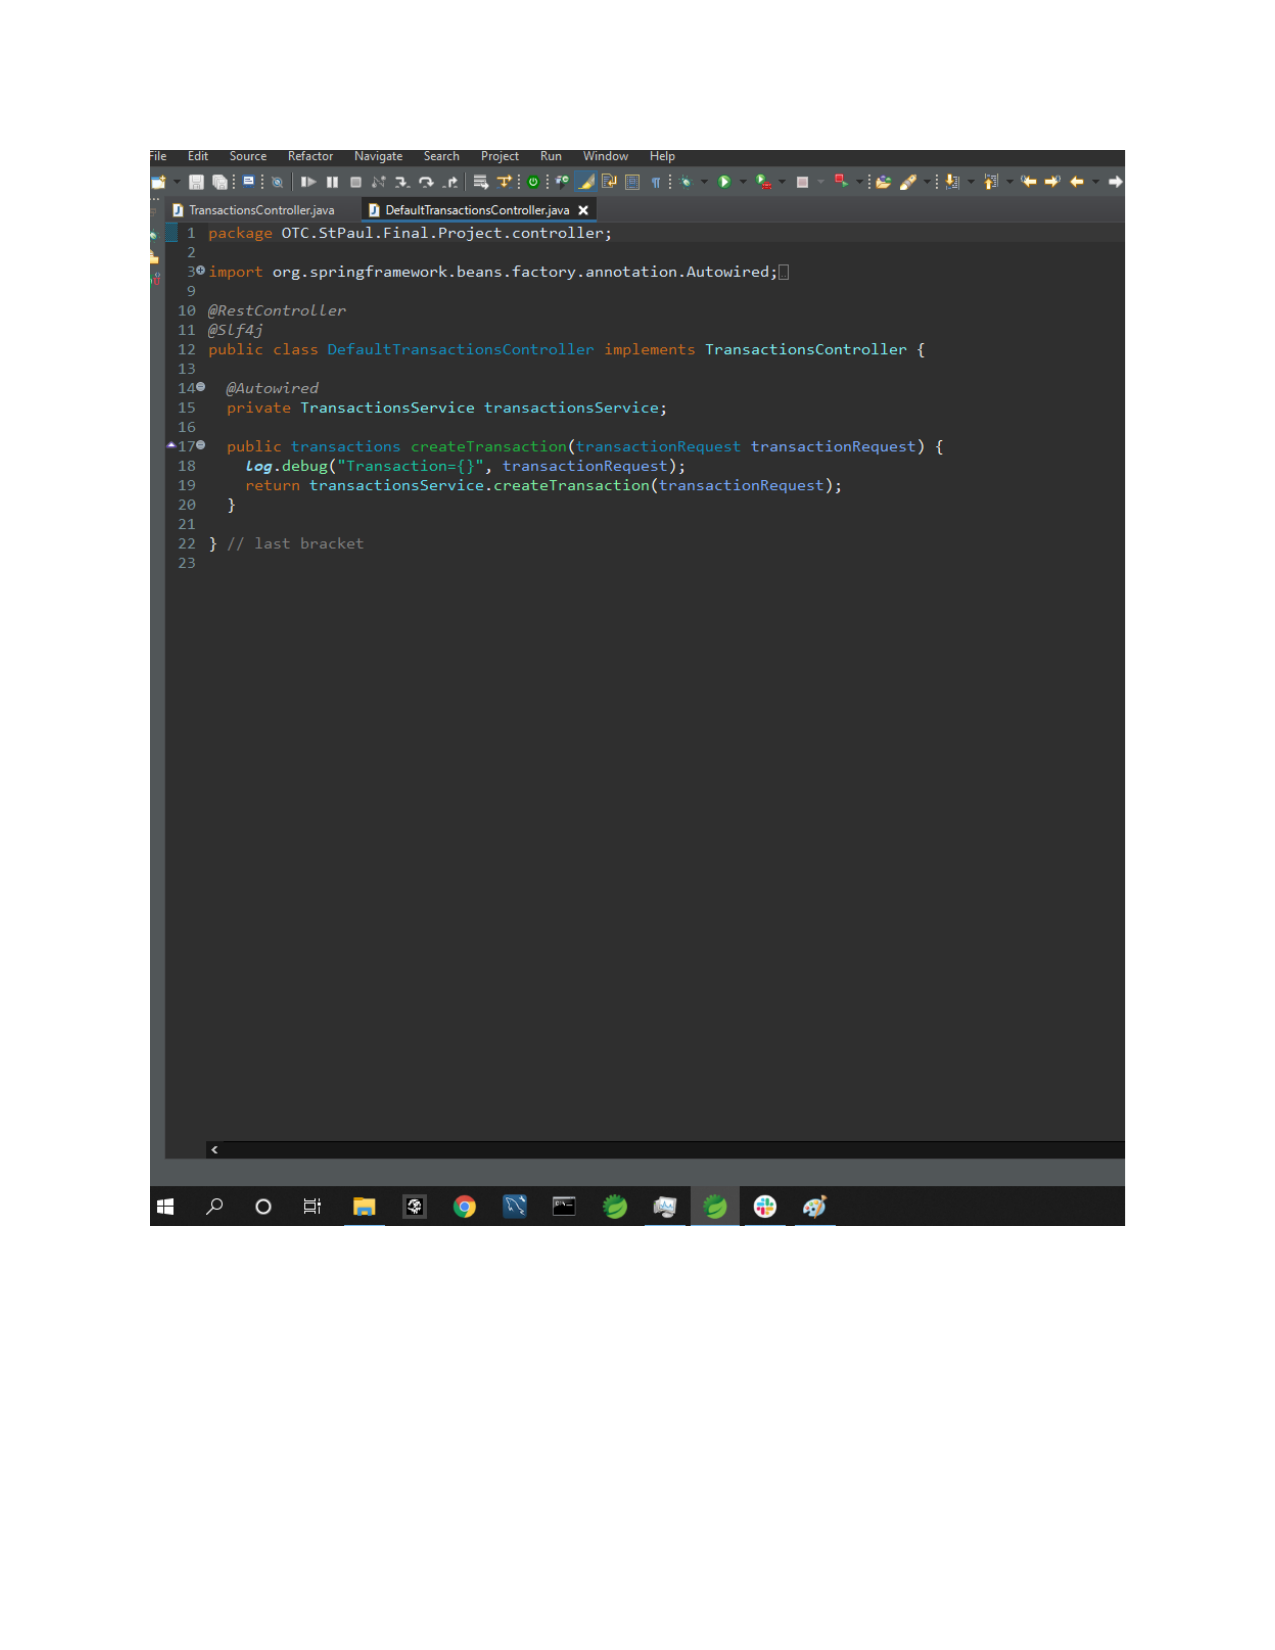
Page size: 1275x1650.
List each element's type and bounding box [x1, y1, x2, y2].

picture [150, 150, 1125, 1226]
